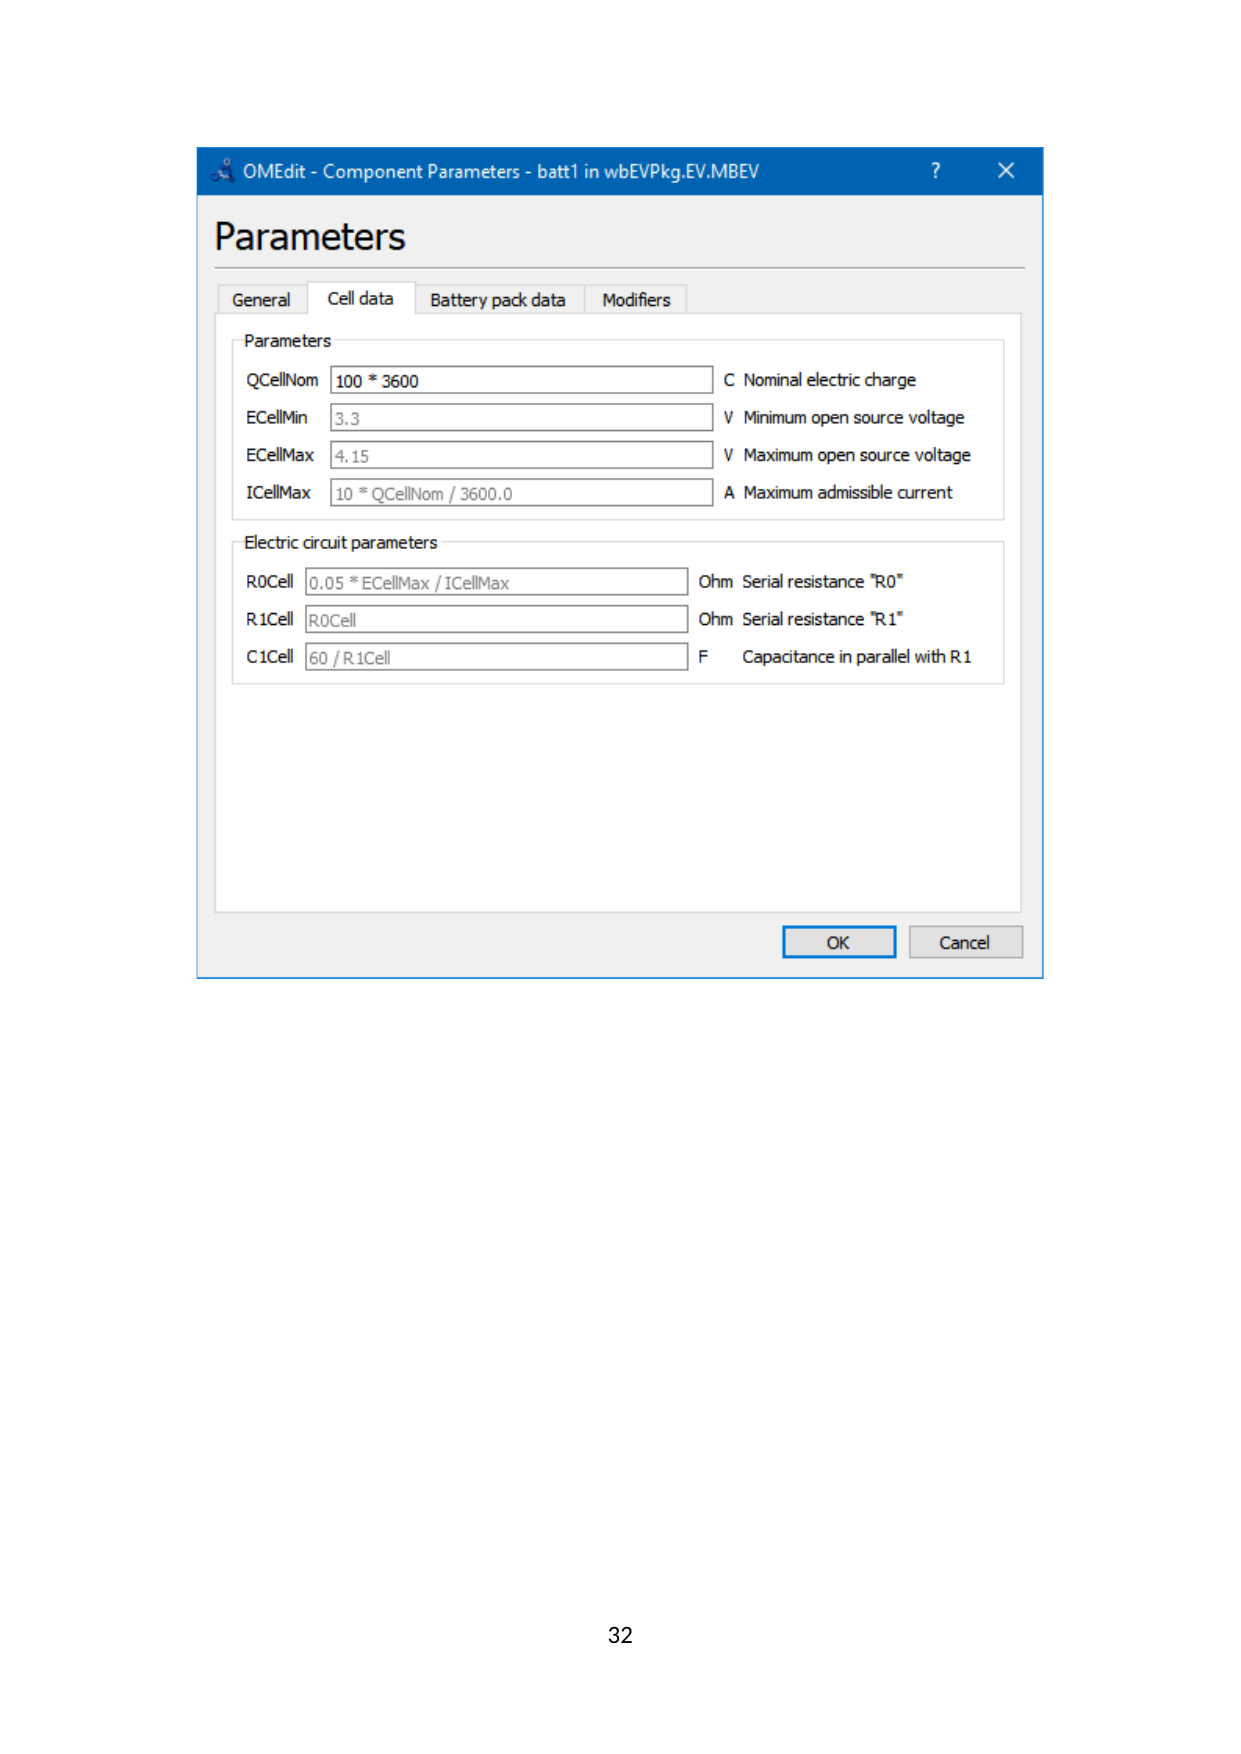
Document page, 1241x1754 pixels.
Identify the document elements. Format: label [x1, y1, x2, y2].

picture [196, 147, 1044, 979]
